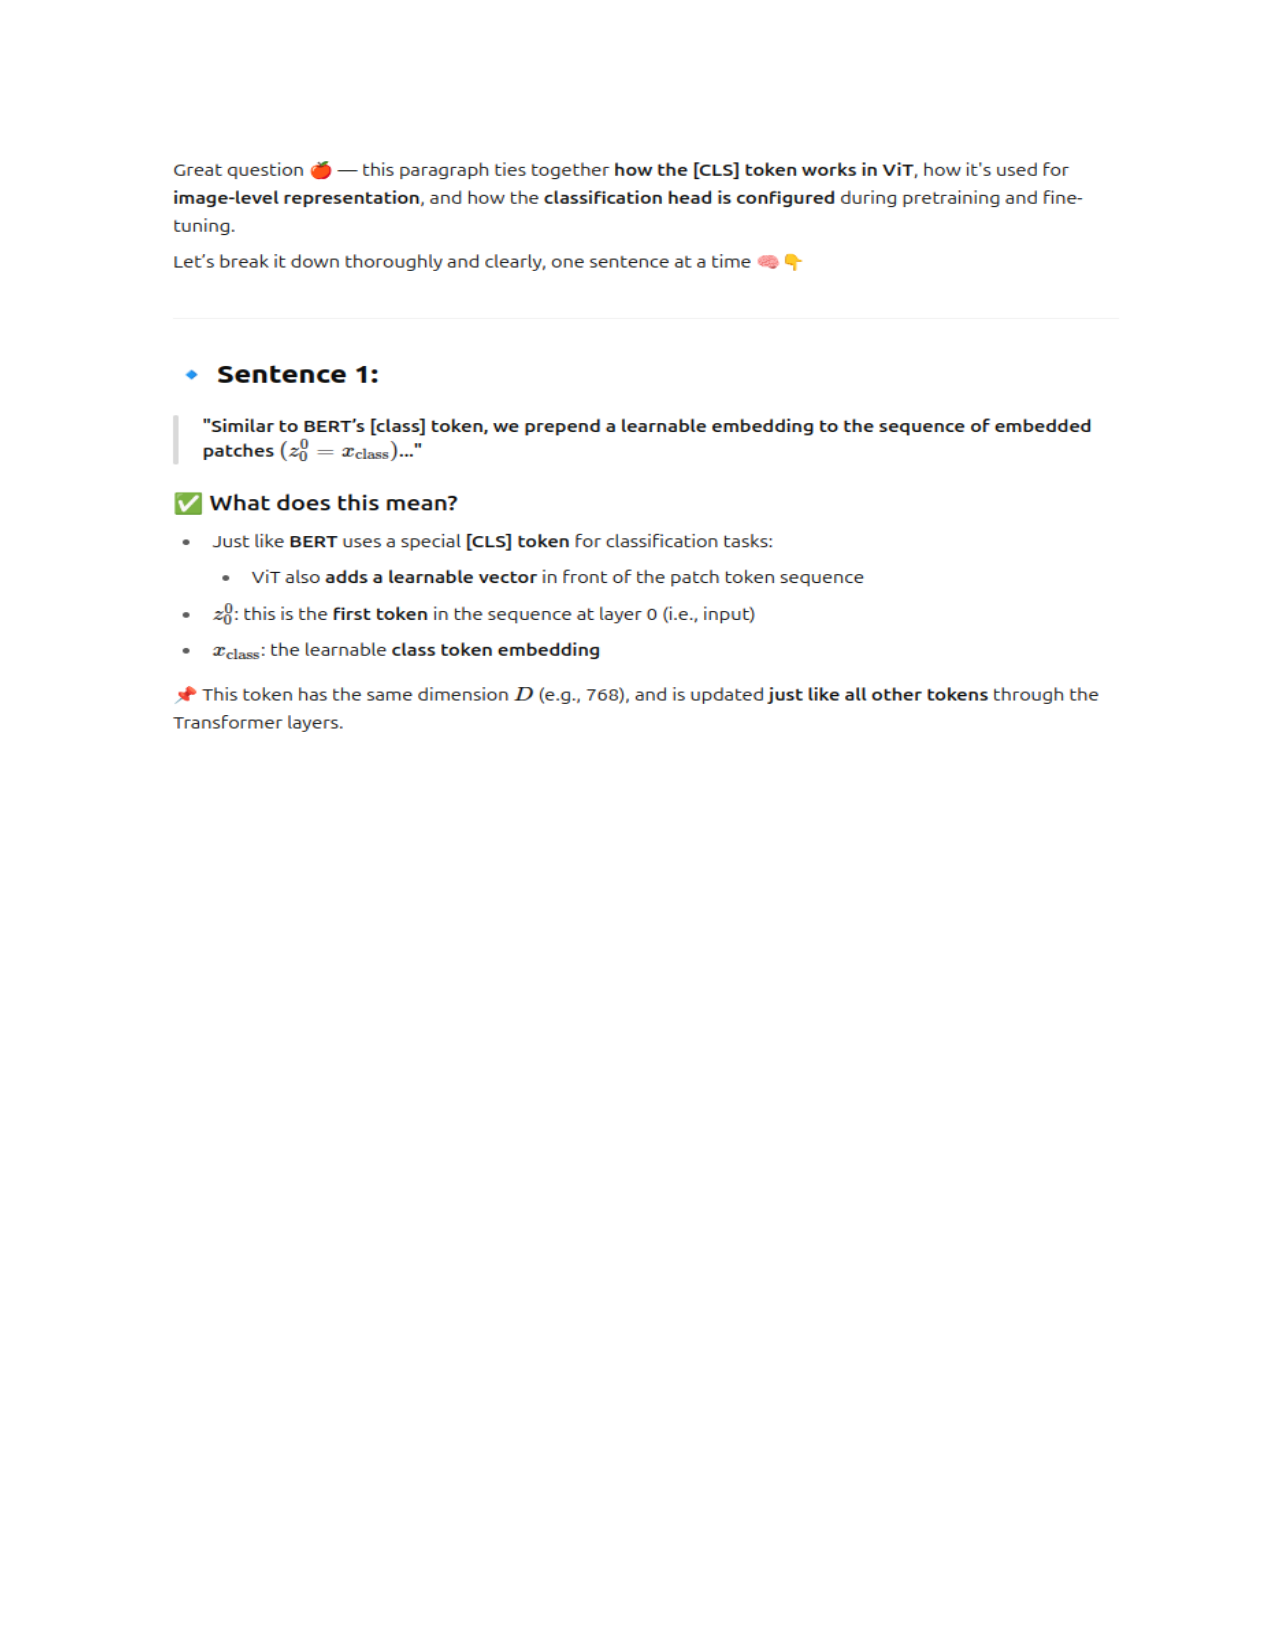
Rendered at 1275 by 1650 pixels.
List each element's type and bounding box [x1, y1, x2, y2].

picture [150, 150, 1125, 742]
